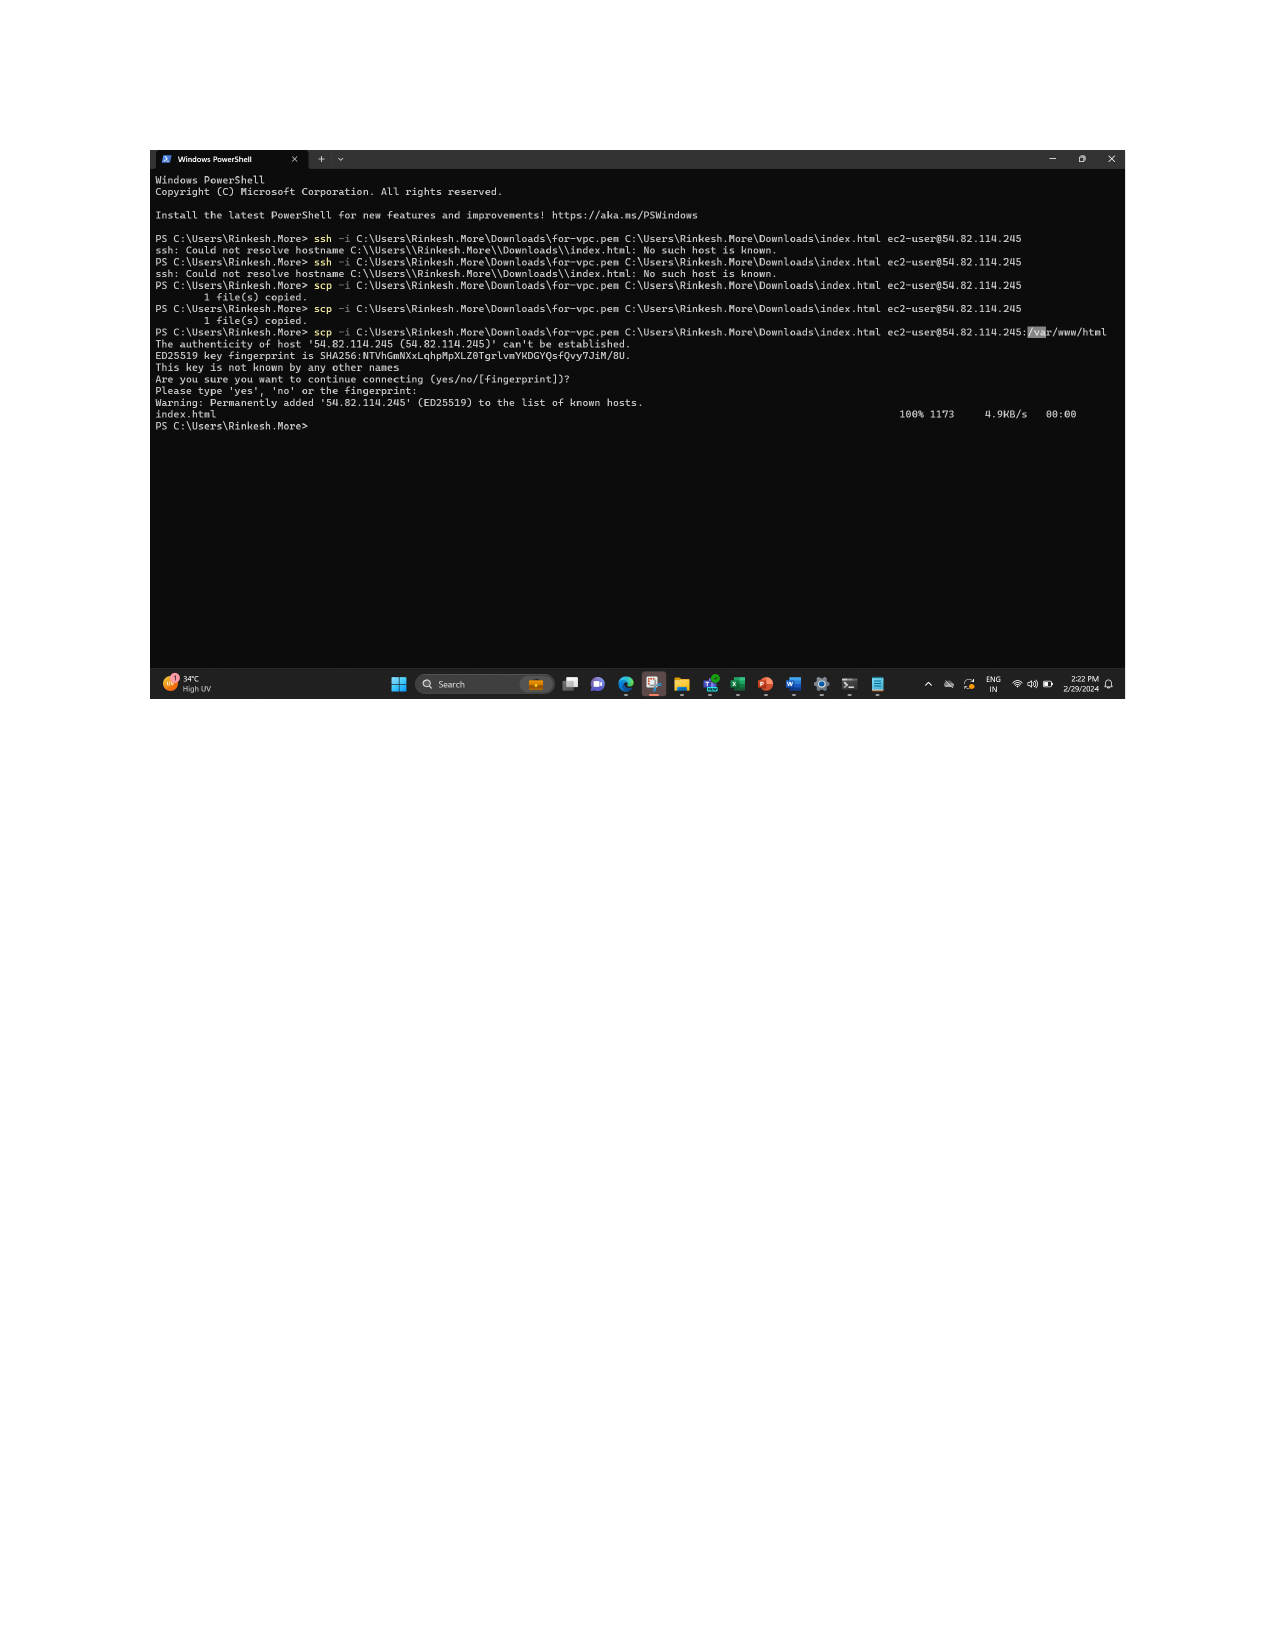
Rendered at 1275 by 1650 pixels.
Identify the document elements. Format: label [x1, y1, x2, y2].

picture [150, 150, 1125, 699]
